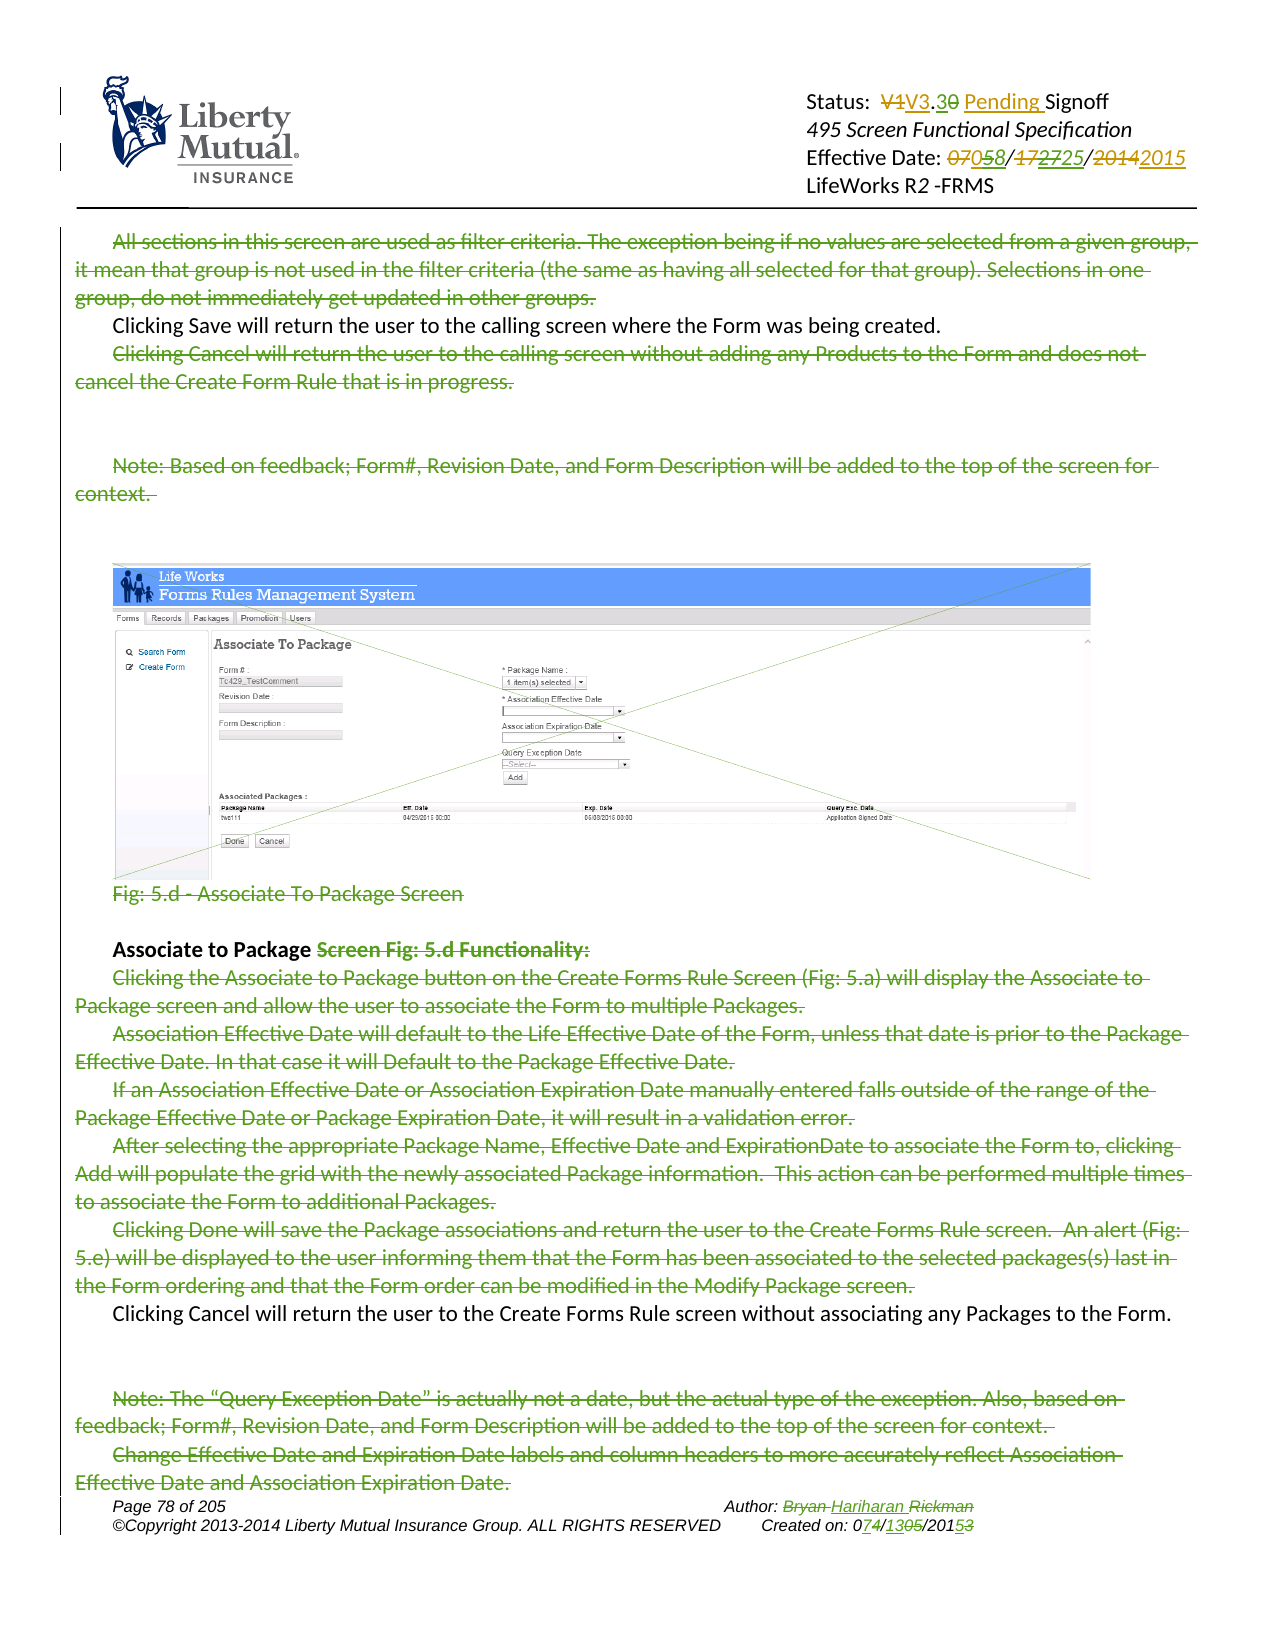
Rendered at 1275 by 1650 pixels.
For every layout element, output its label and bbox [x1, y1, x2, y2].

picture [80, 52, 322, 206]
picture [112, 564, 598, 878]
picture [605, 564, 1091, 878]
picture [115, 563, 1088, 720]
picture [114, 722, 1089, 880]
